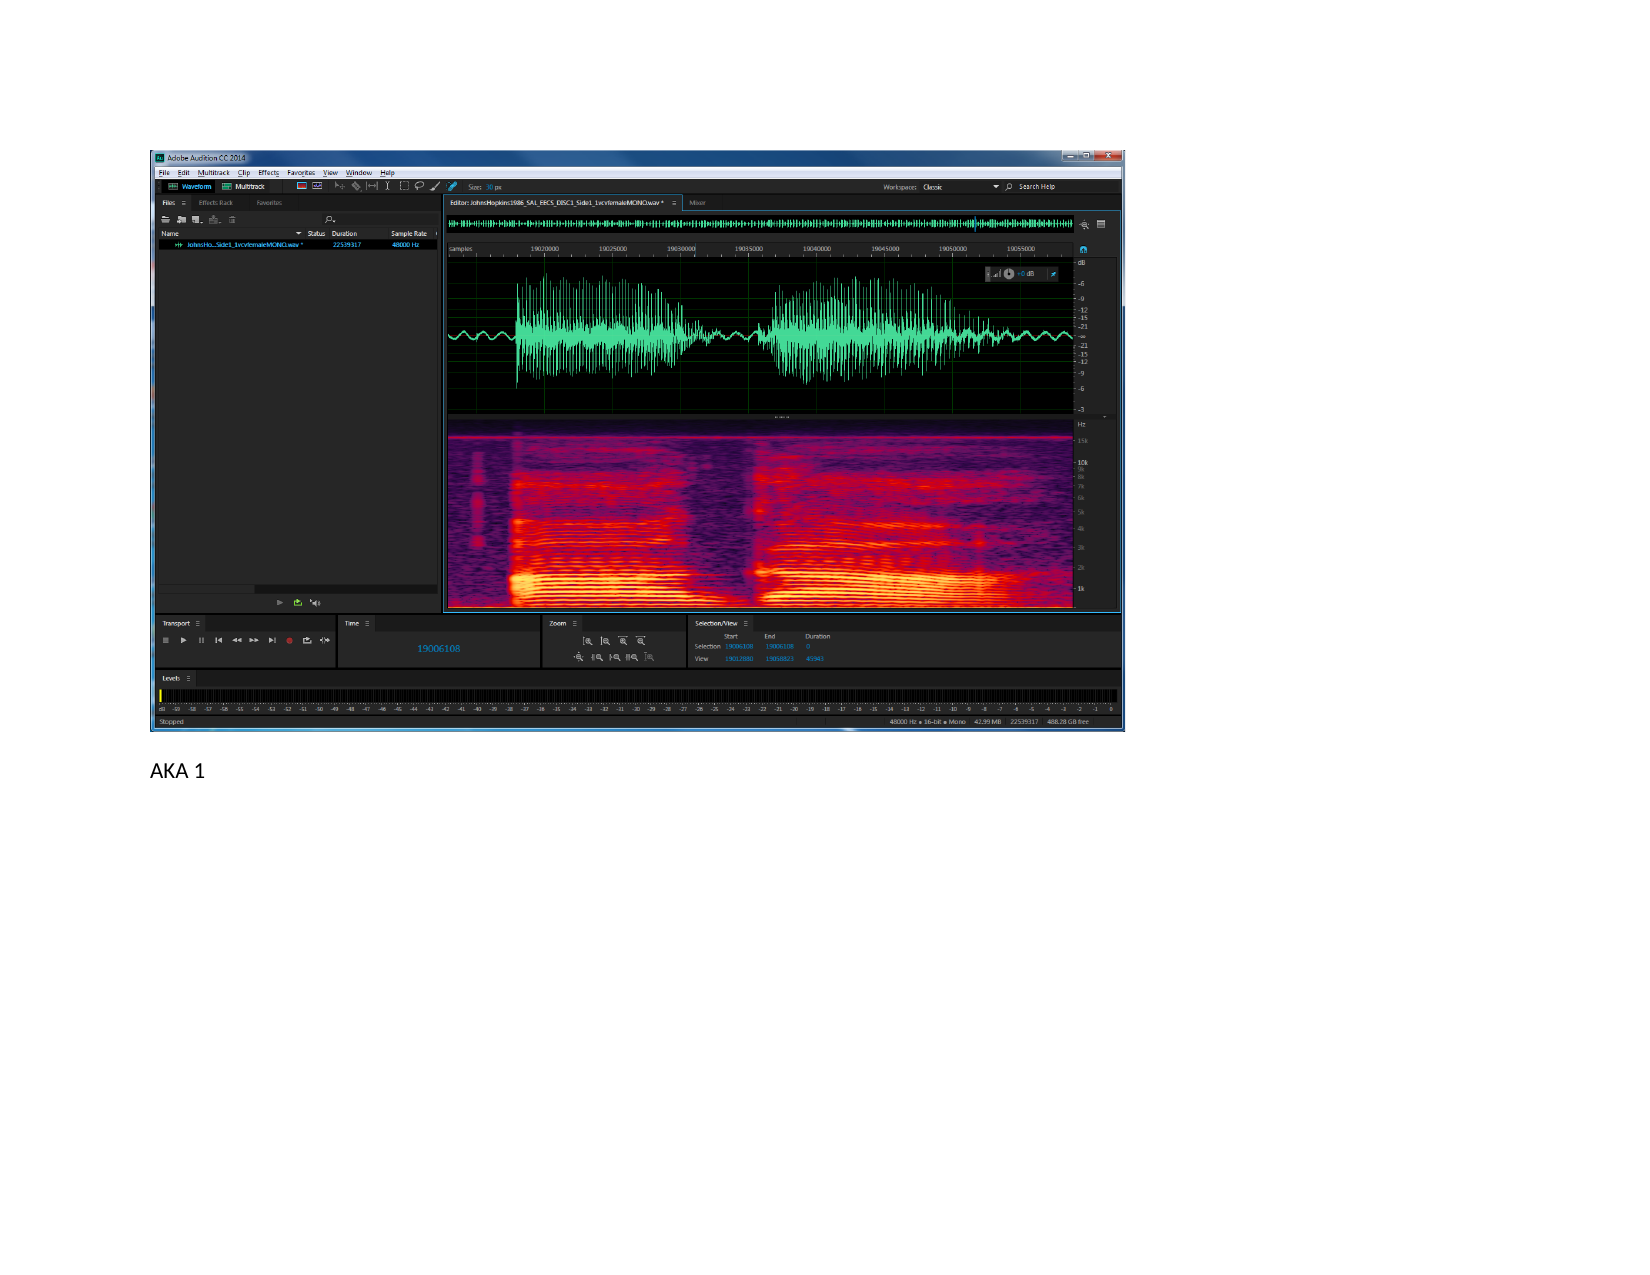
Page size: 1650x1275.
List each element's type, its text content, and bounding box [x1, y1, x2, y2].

picture [150, 150, 1125, 732]
text AKA 1 [150, 756, 1500, 784]
